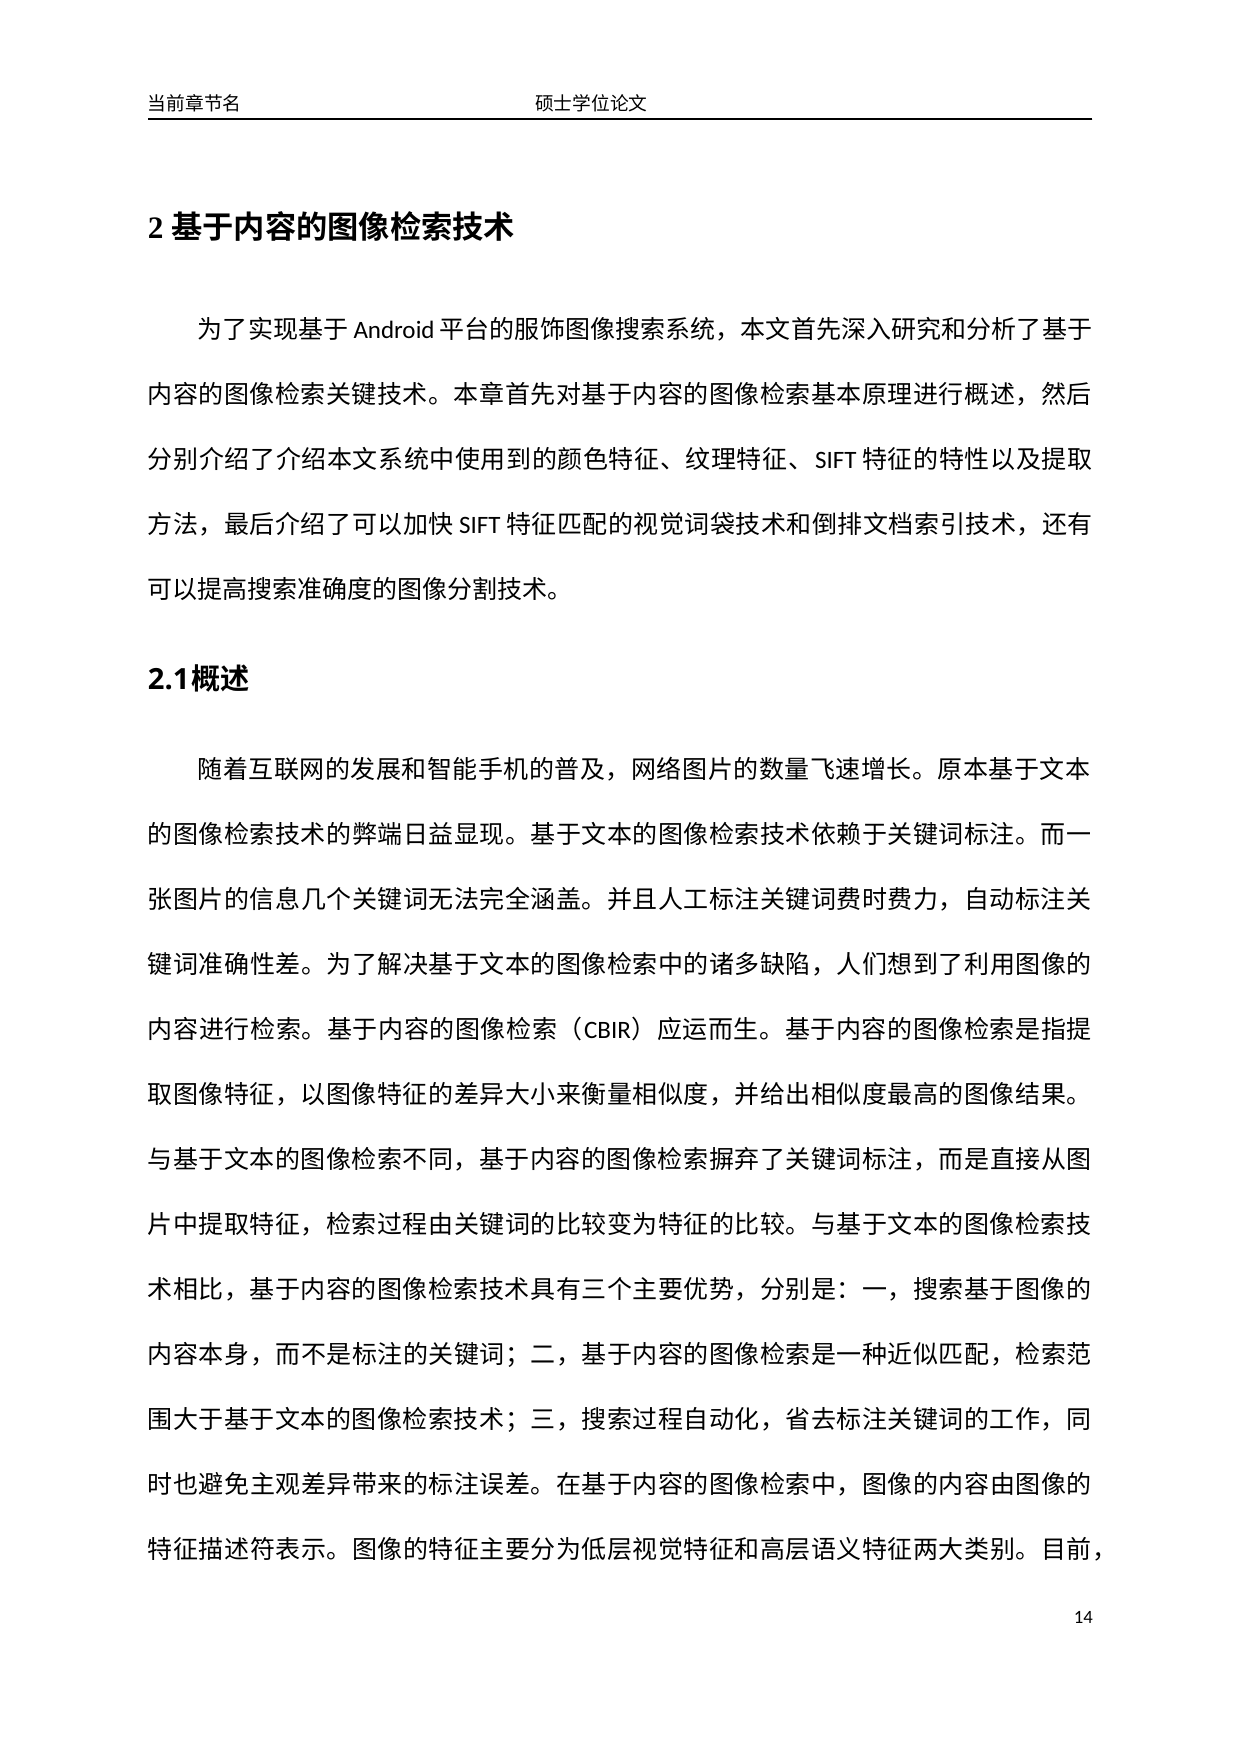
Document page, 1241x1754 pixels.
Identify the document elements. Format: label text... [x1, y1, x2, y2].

list 为了实现基于Android平台的服饰图像搜索系统，本文首先深入研究和分析了基于内容的图像检索关键技术。本章首先对基于内容的图像检索基本原理进行概述，然后分别介绍了介绍本文系统中使用到的颜色特征、纹理特征、SIFT特征的特性以及提取方法，最后介绍了可以加快SIFT特征匹配的视觉词袋技术和倒排文档索引技术，还有可以提高搜索准确度的图像分割技术。 [148, 295, 1092, 620]
subtitle 概述 [148, 645, 1092, 710]
subtitle 2 基于内容的图像检索技术 [148, 192, 1071, 257]
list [148, 735, 1092, 1580]
